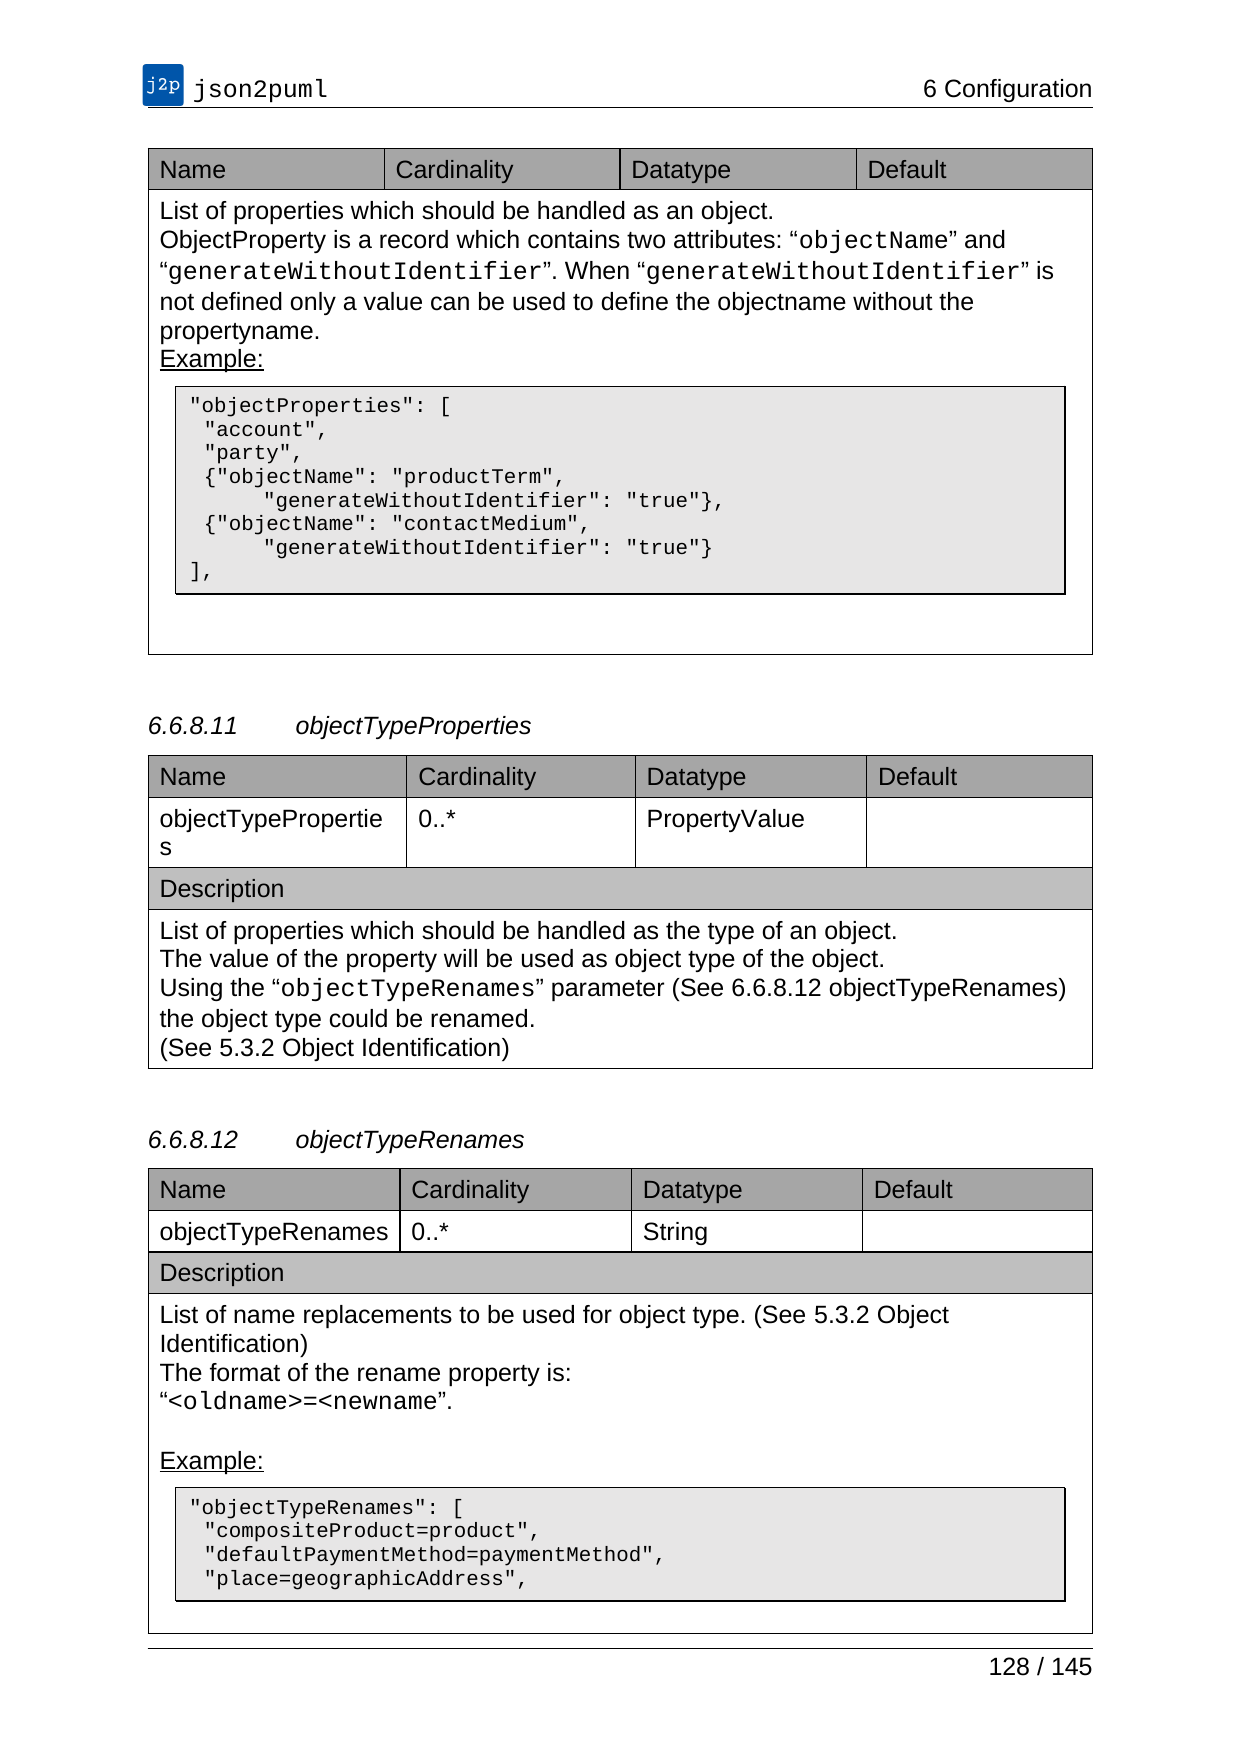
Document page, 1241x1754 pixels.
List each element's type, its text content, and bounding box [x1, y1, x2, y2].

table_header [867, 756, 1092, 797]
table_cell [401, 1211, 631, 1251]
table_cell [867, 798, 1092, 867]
subtitle objectTypeProperties [148, 711, 1093, 740]
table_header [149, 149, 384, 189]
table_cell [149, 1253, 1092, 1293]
subtitle objectTypeRenames [148, 1124, 1093, 1153]
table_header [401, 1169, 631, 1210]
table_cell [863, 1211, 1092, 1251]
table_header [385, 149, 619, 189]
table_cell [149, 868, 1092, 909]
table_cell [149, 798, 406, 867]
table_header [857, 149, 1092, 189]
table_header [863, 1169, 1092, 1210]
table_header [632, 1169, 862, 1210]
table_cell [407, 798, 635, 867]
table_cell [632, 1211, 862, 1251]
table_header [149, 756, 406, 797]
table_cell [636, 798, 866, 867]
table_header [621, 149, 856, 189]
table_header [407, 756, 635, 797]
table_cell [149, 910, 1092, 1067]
picture [142, 64, 184, 106]
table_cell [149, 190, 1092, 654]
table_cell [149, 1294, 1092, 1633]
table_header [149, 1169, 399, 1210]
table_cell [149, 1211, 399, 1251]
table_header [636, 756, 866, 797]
